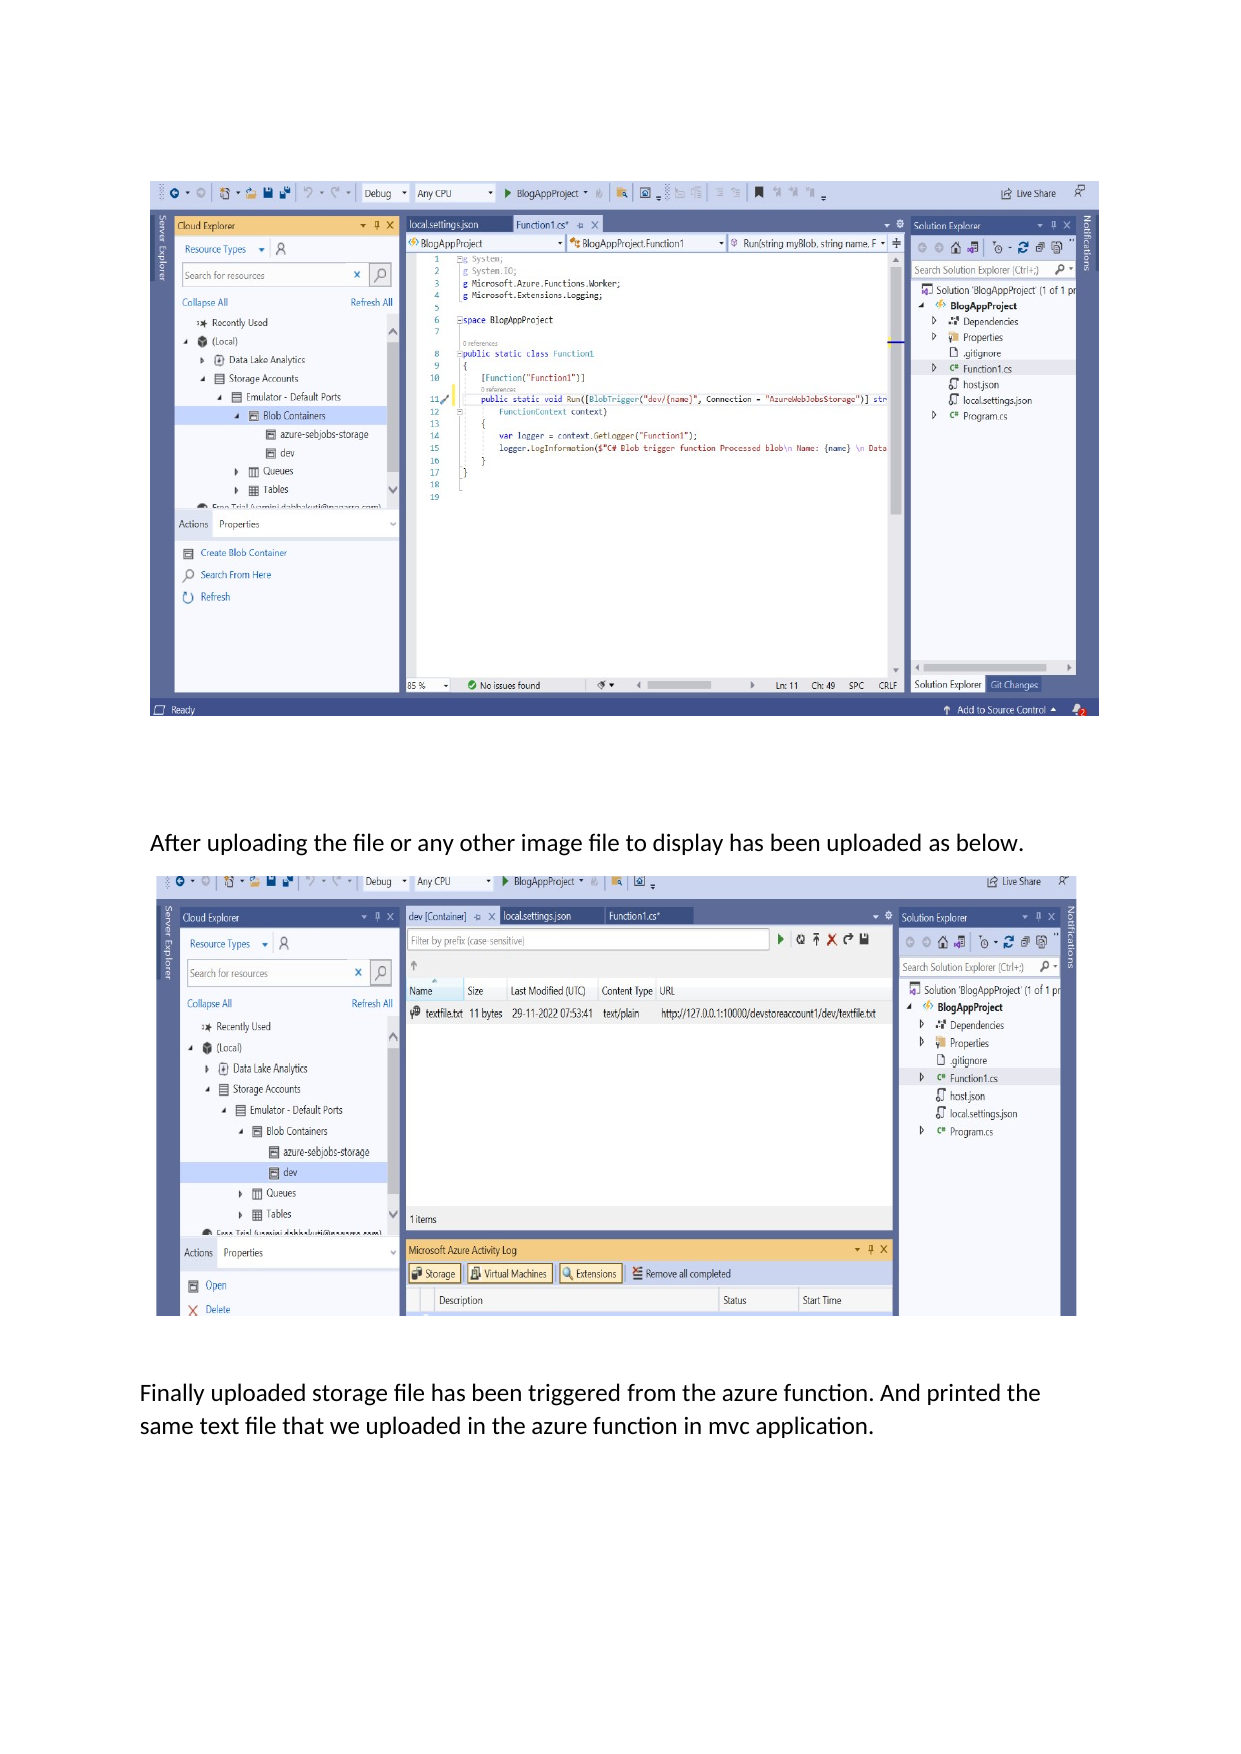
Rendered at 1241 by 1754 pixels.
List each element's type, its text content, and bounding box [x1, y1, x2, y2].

picture [156, 876, 1077, 1316]
text After uploading the file or any other image file to display has been uploaded as below. [150, 828, 1101, 858]
subtitle Finally uploaded storage file has been triggered from the azure function. And printed the same text file that we uploaded in the azure function in mvc application. [139, 1377, 1101, 1441]
picture [150, 181, 1099, 716]
